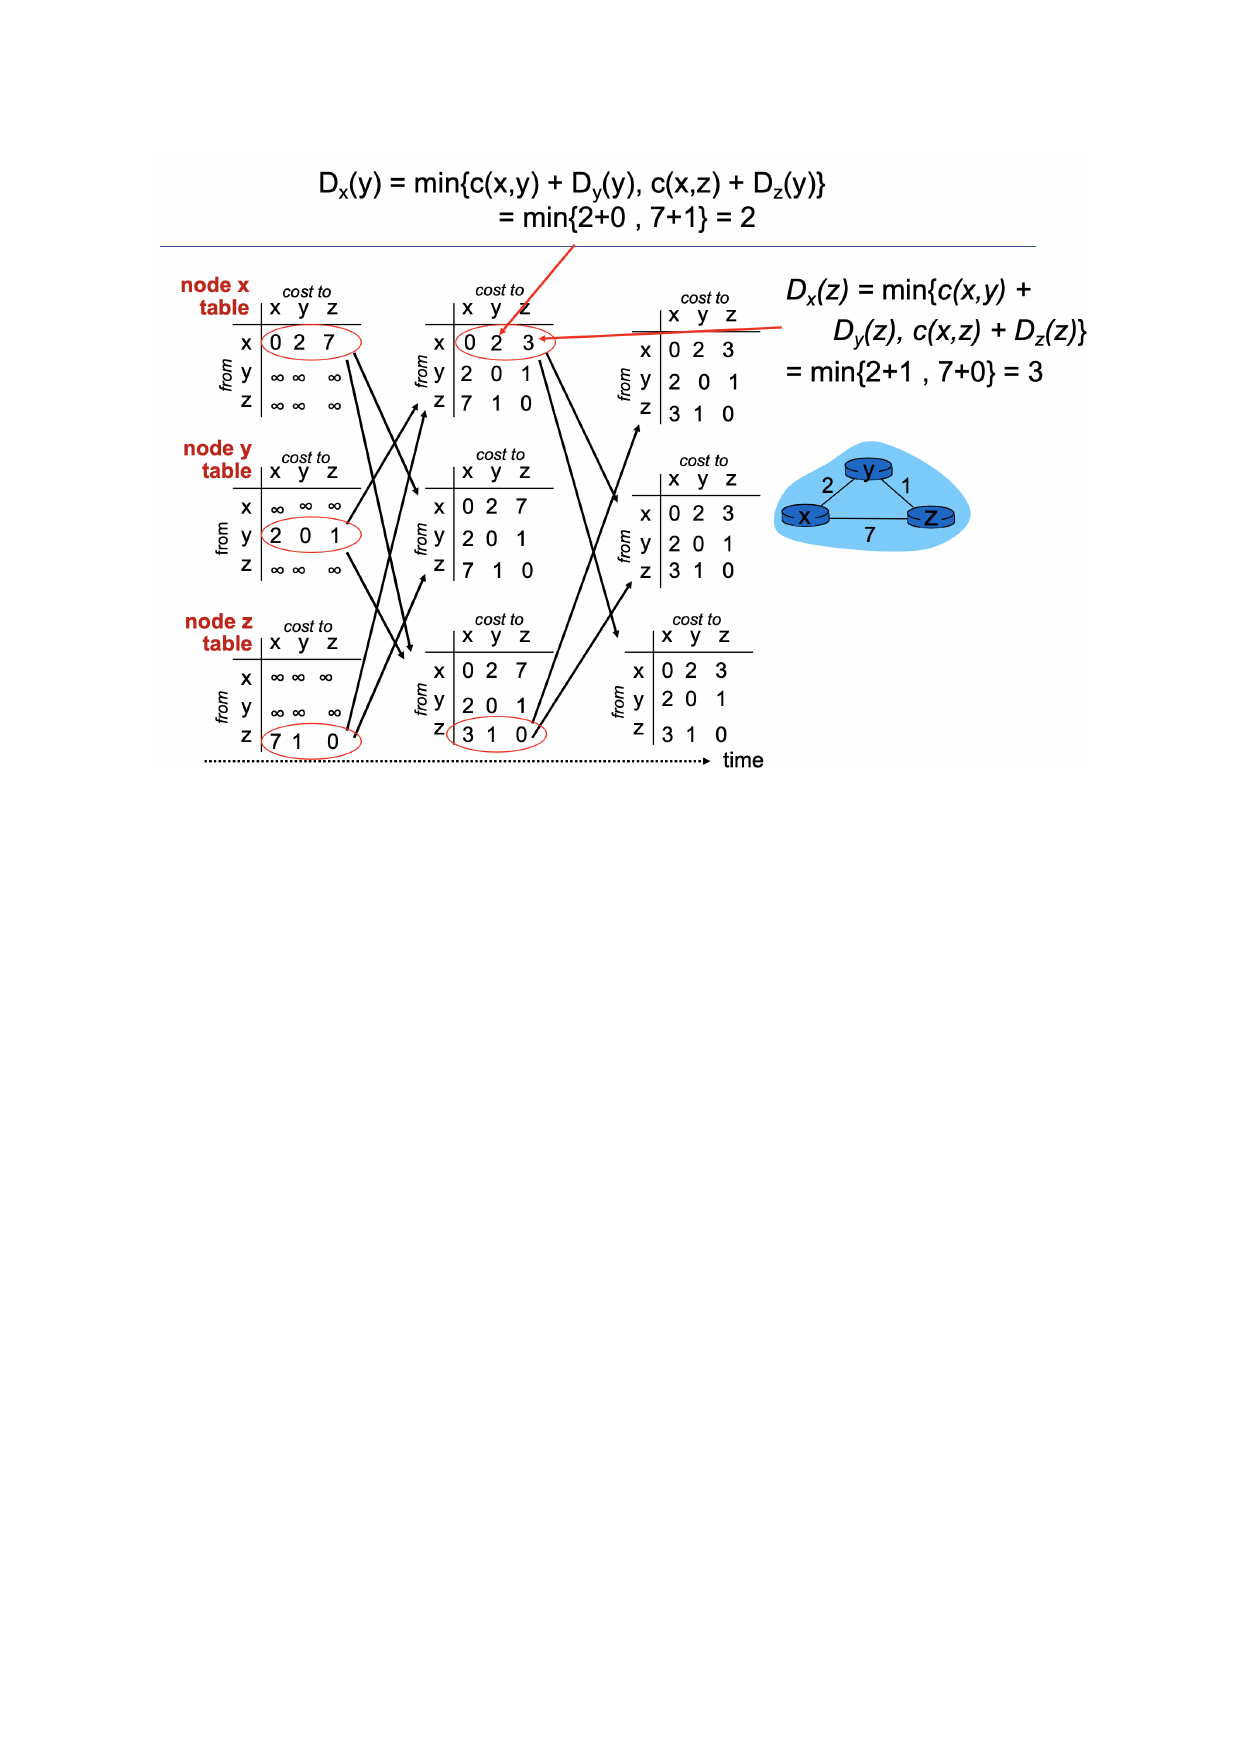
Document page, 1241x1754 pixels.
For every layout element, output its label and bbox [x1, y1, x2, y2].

picture [147, 147, 1093, 771]
